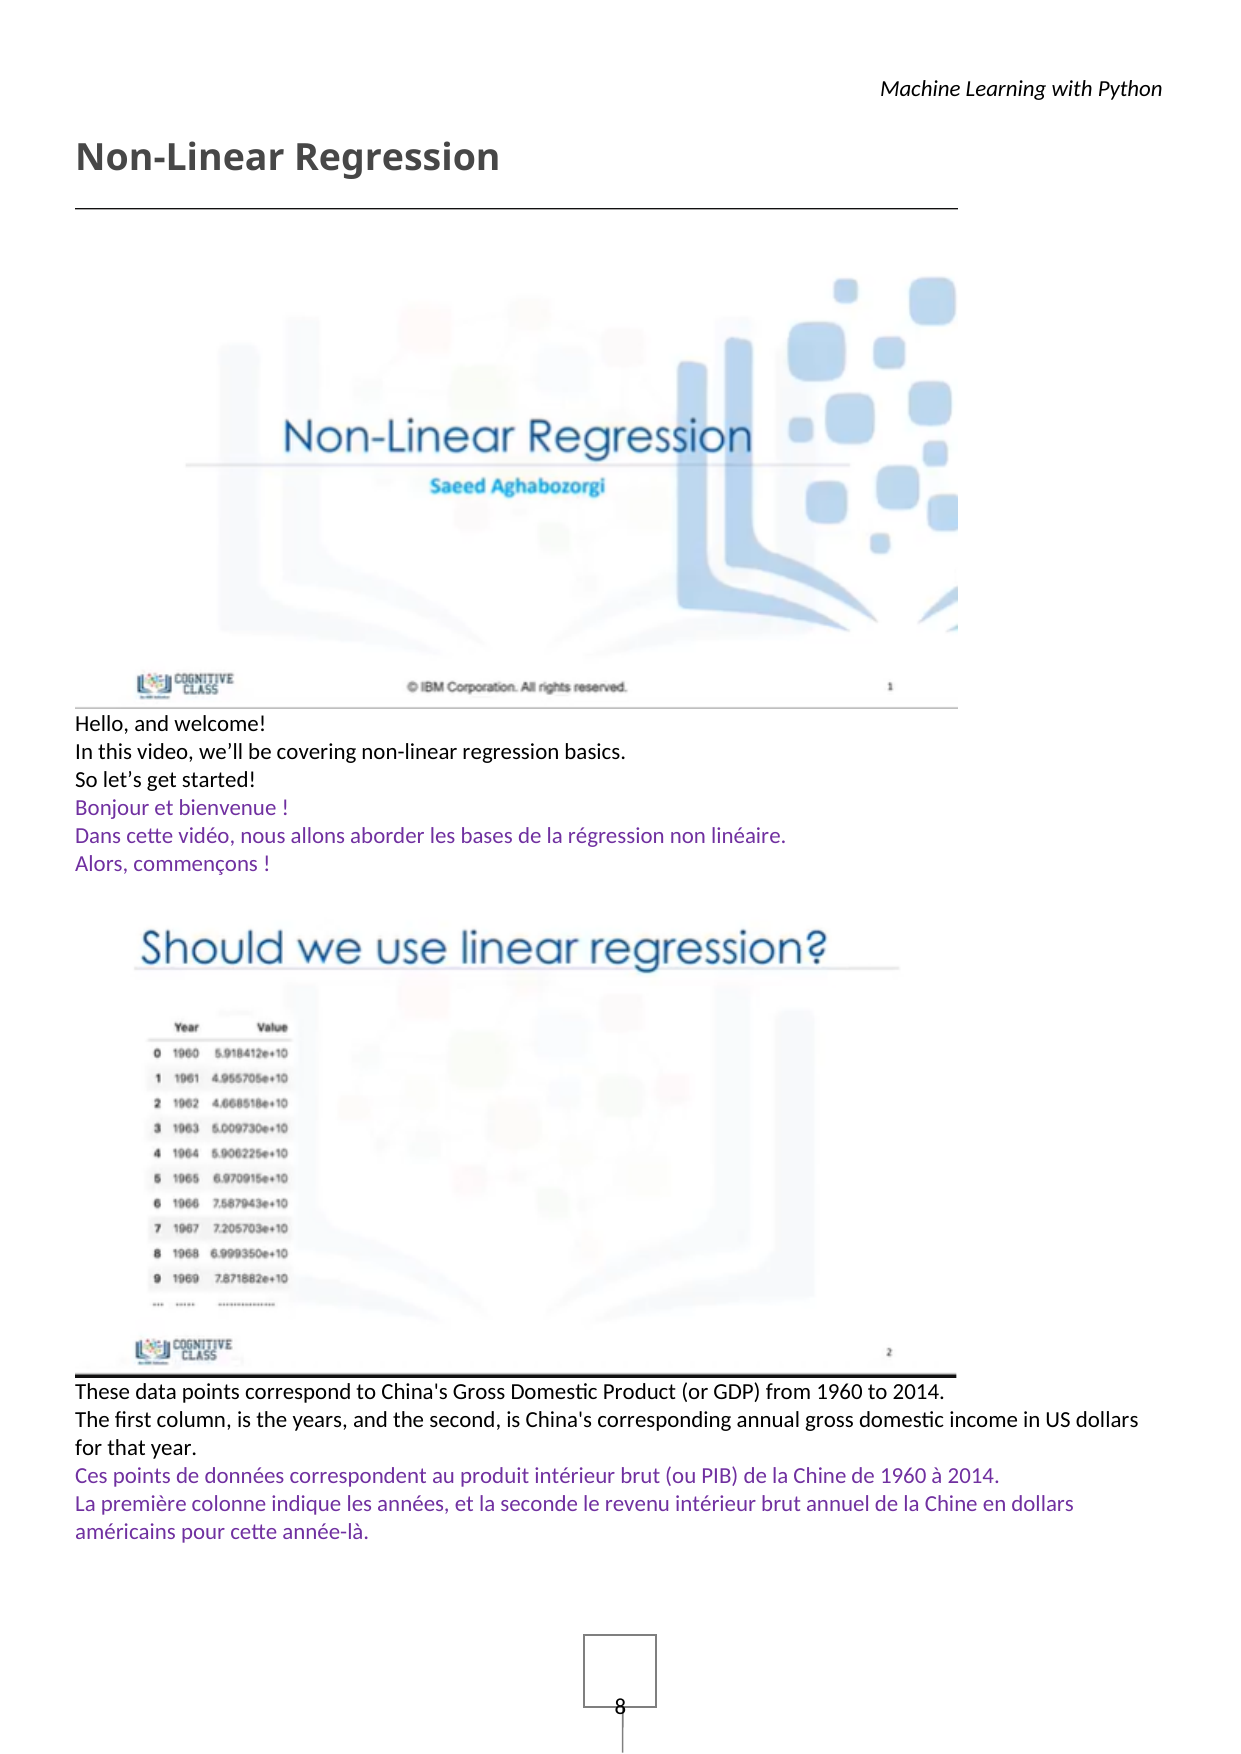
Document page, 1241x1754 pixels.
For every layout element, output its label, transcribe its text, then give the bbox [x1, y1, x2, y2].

text Ces points de données correspondent au produit intérieur brut (ou PIB) de la Chine de 1960 à 2014. [75, 1461, 1165, 1489]
picture [75, 208, 958, 709]
text In this video, we’ll be covering non-linear regression basics. [75, 737, 1165, 765]
subtitle Non-Linear Regression [75, 130, 1165, 181]
text So let’s get started! [75, 765, 1165, 793]
text Dans cette vidéo, nous allons aborder les bases de la régression non linéaire. [75, 821, 1165, 849]
text The first column, is the years, and the second, is China's corresponding annual gross domestic income in US dollars for that year. [75, 1405, 1165, 1461]
text Hello, and welcome! [75, 709, 1165, 737]
text Bonjour et bienvenue ! [75, 793, 1165, 821]
picture [75, 877, 957, 1378]
text Alors, commençons ! [75, 849, 1165, 877]
text These data points correspond to China's Gross Domestic Product (or GDP) from 1960 to 2014. [75, 1377, 1165, 1405]
text La première colonne indique les années, et la seconde le revenu intérieur brut annuel de la Chine en dollars américains pour cette année-là. [75, 1489, 1165, 1545]
